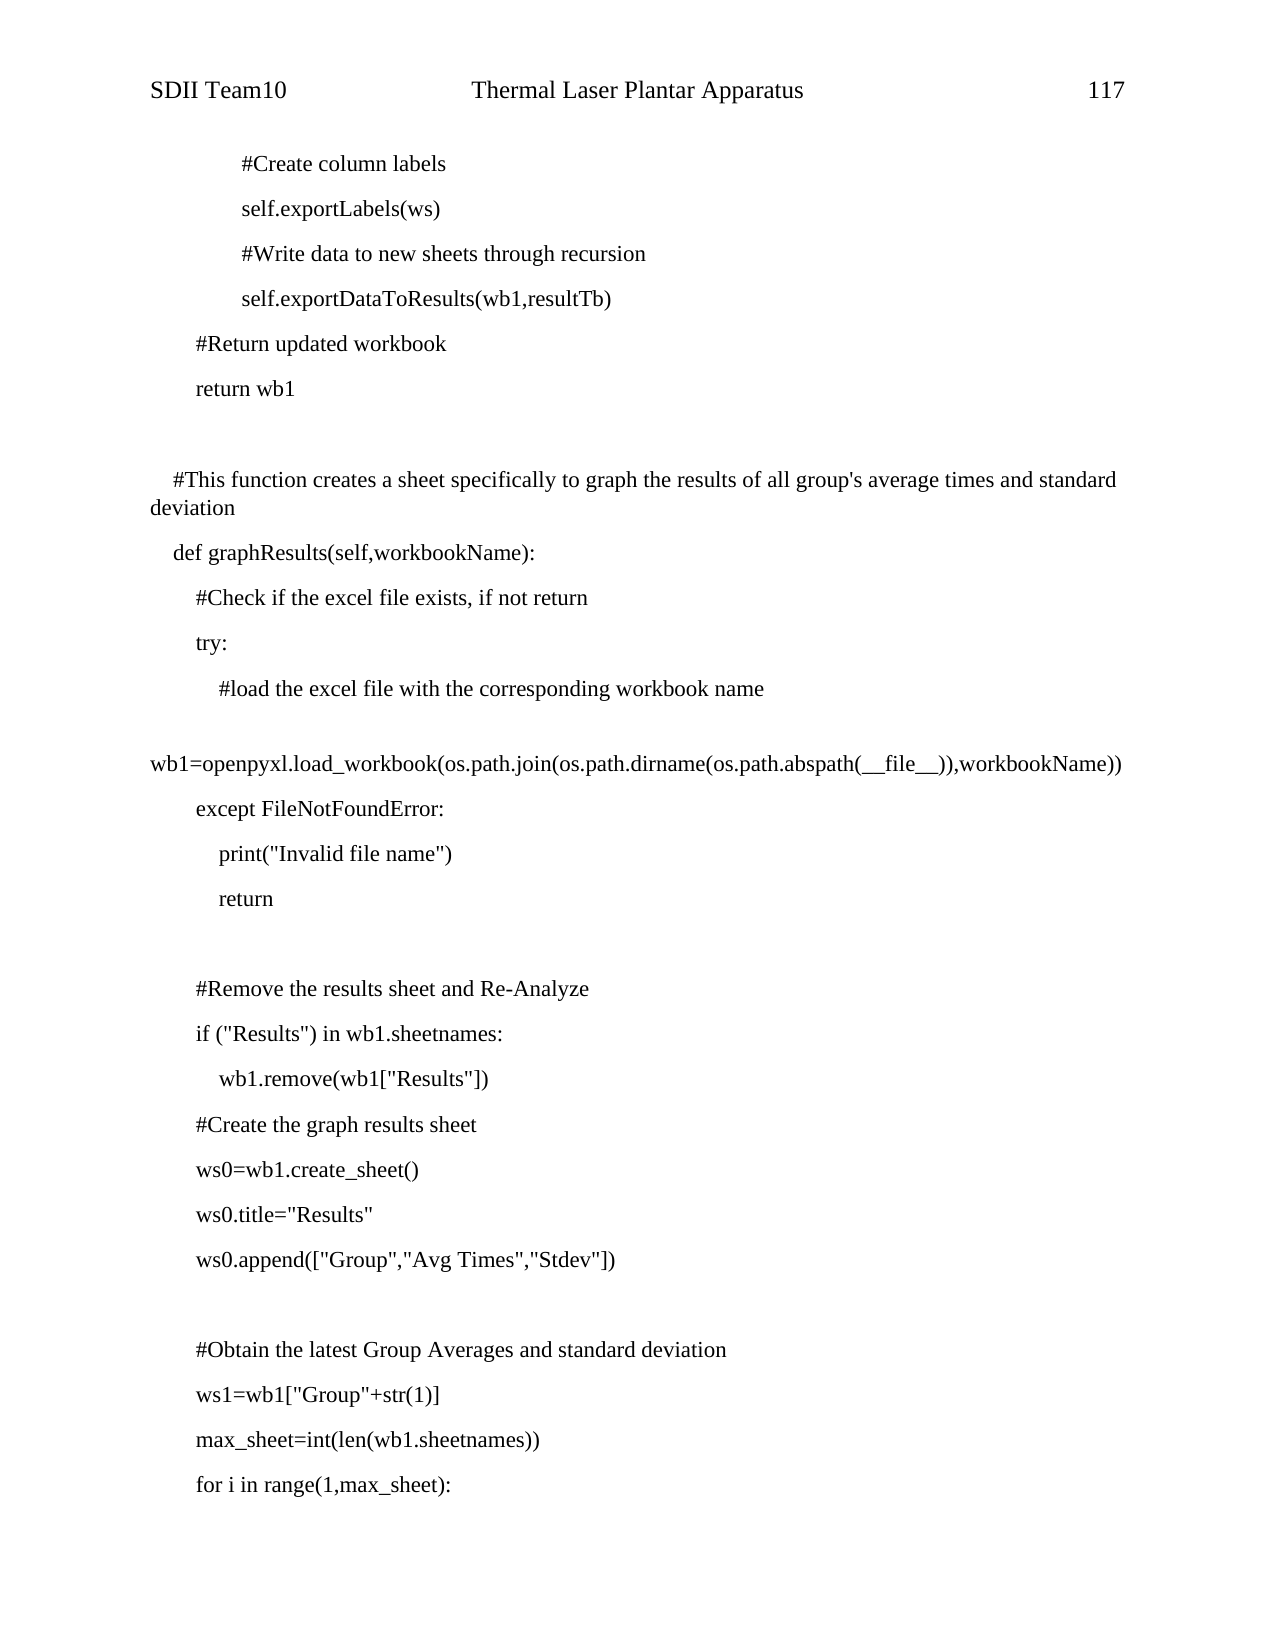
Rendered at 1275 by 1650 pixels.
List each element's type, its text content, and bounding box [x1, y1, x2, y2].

text #This function creates a sheet specifically to graph the results of all group's average times and standard deviation [150, 466, 1125, 521]
text #Check if the excel file exists, if not return [150, 584, 1125, 611]
text #Create the graph results sheet [150, 1111, 1125, 1137]
text ws1=wb1["Group"+str(1)] [150, 1381, 1125, 1408]
text try: [150, 629, 1125, 656]
text def graphResults(self,workbookName): [150, 539, 1125, 566]
text #Remove the results sheet and Re-Analyze [150, 975, 1125, 1002]
text ws0.title="Results" [150, 1201, 1125, 1227]
text max_sheet=int(len(wb1.sheetnames)) [150, 1426, 1125, 1453]
text wb1=openpyxl.load_workbook(os.path.join(os.path.dirname(os.path.abspath(__file__)),workbookName)) [150, 720, 1125, 776]
text ws0=wb1.create_sheet() [150, 1156, 1125, 1182]
text ws0.append(["Group","Avg Times","Stdev"]) [150, 1246, 1125, 1272]
text return wb1 [150, 376, 1125, 402]
text #Create column labels [150, 150, 1125, 176]
text #Write data to new sheets through recursion [150, 240, 1125, 267]
text #Obtain the latest Group Averages and standard deviation [150, 1336, 1125, 1362]
text if ("Results") in wb1.sheetnames: [150, 1020, 1125, 1047]
text self.exportDataToResults(wb1,resultTb) [150, 285, 1125, 312]
text #Return updated workbook [150, 330, 1125, 357]
text for i in range(1,max_sheet): [150, 1471, 1125, 1498]
text except FileNotFoundError: [150, 795, 1125, 821]
text #load the excel file with the corresponding workbook name [150, 674, 1125, 701]
text wb1.remove(wb1["Results"]) [150, 1066, 1125, 1092]
text return [150, 885, 1125, 911]
text print("Invalid file name") [150, 840, 1125, 866]
text self.exportLabels(ws) [150, 195, 1125, 221]
